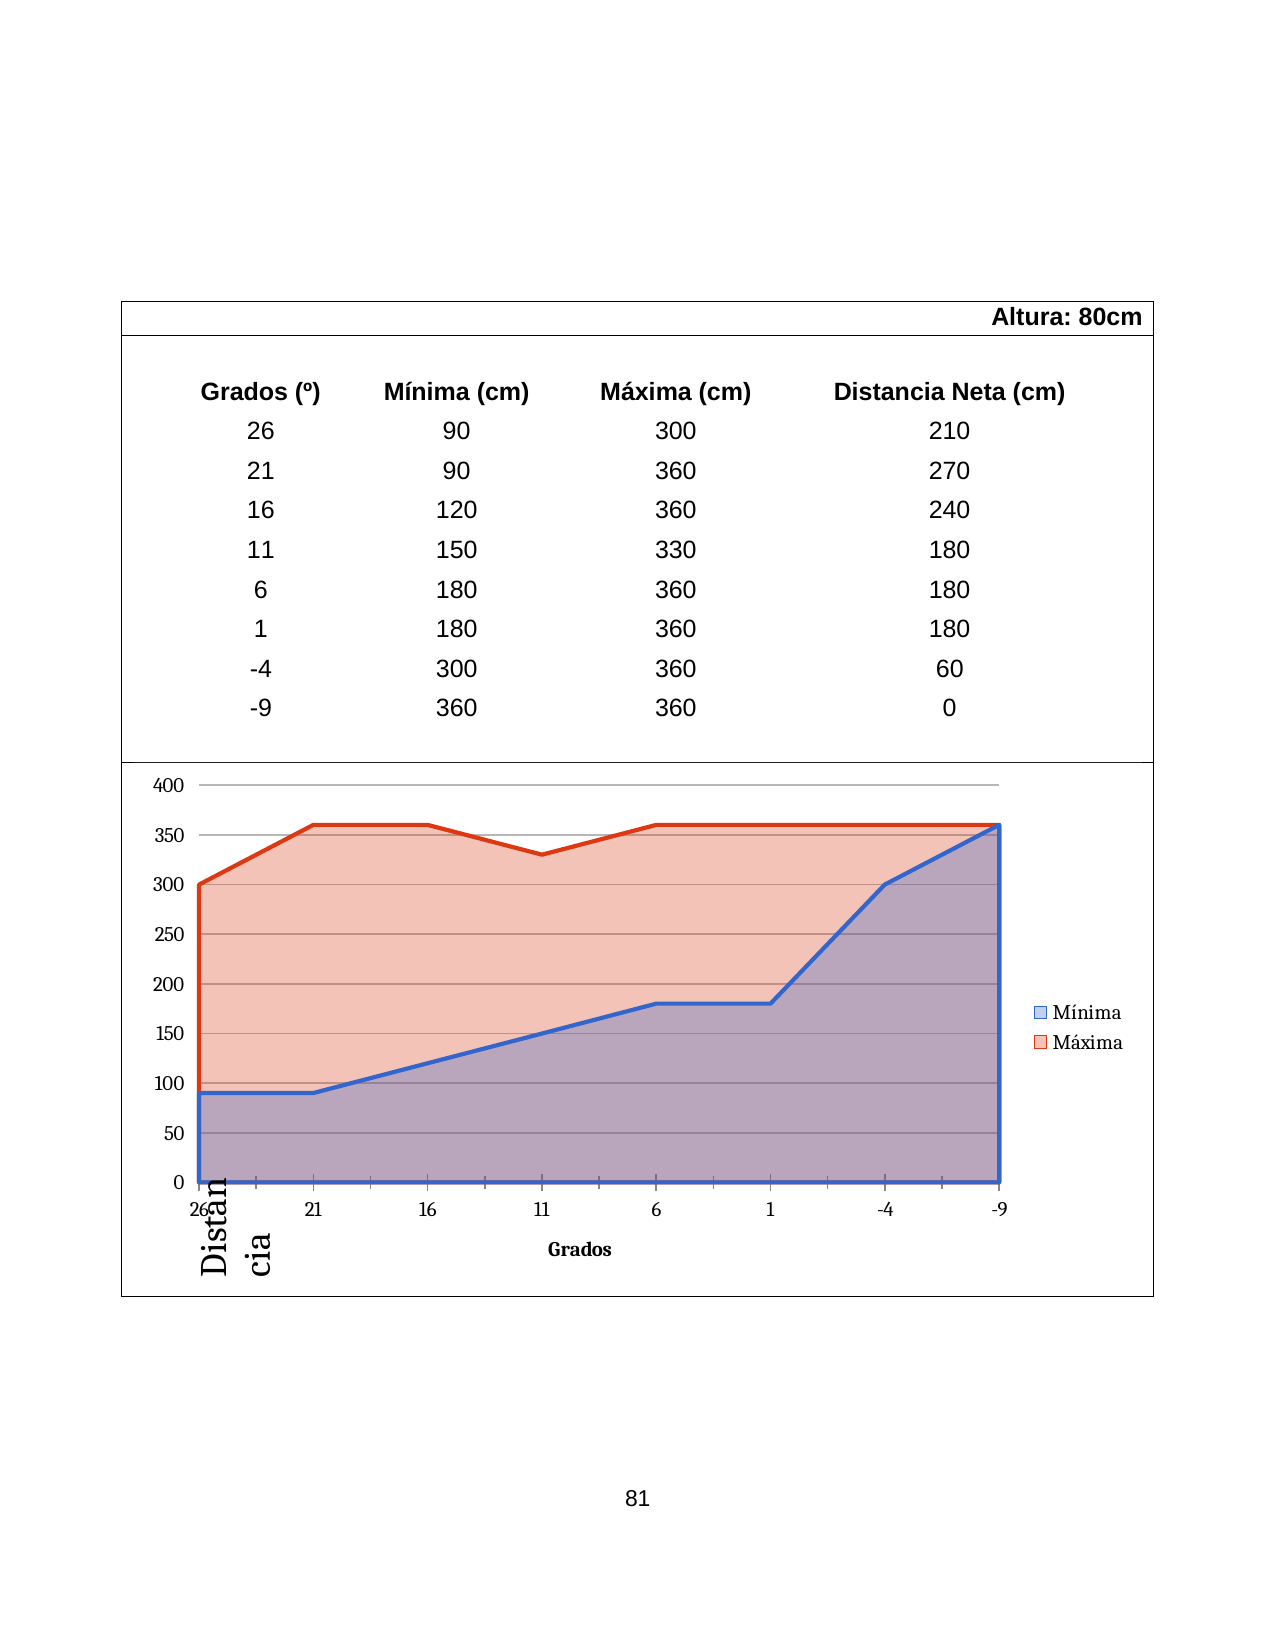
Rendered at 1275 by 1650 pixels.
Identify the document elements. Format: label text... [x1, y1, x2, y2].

table_cell [122, 336, 1153, 762]
table_header Altura: 80cm [122, 302, 1153, 335]
table_cell [122, 763, 1153, 1296]
